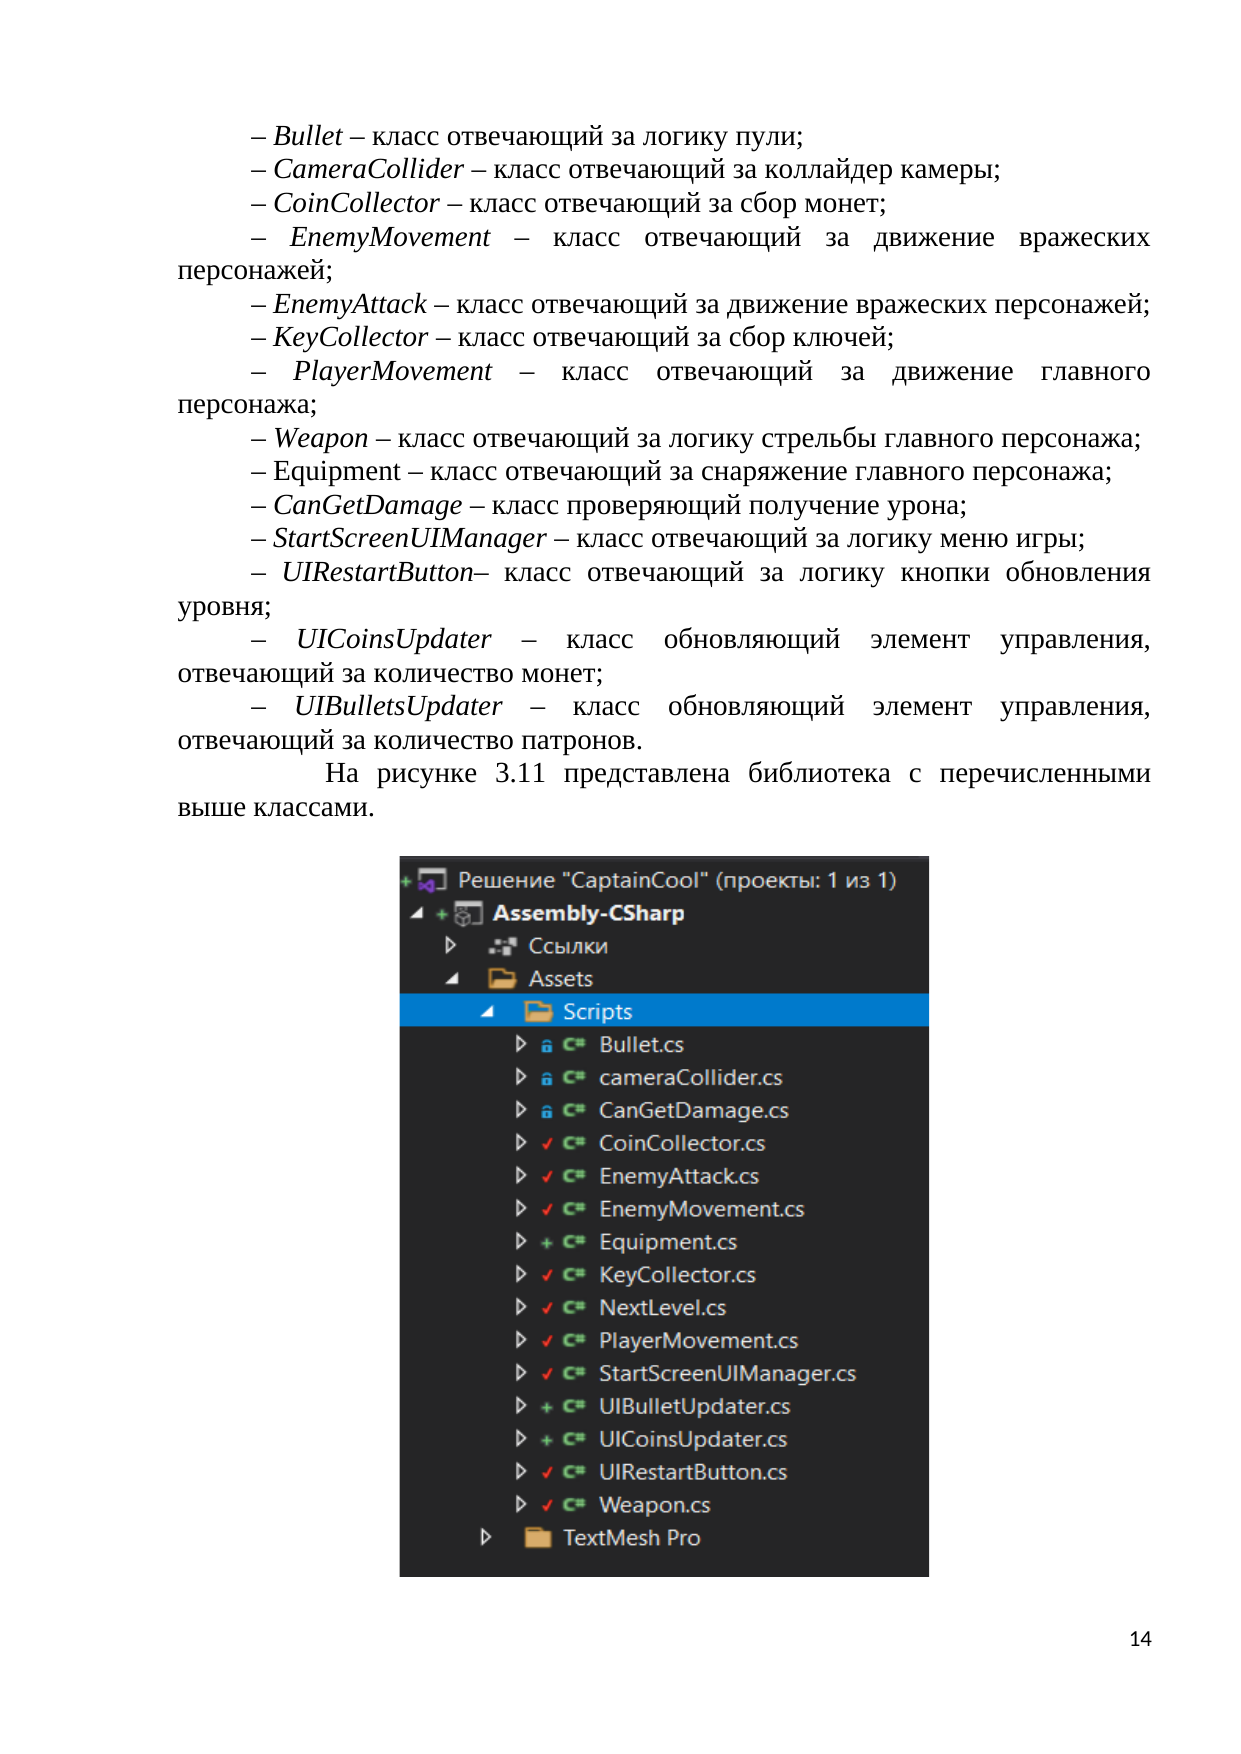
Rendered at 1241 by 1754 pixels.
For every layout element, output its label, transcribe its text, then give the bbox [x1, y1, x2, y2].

list – Equipment – класс отвечающий за снаряжение главного персонажа; [177, 453, 1152, 487]
text На рисунке 3.11 представлена библиотека с перечисленными выше классами. [177, 755, 1152, 822]
list – UICoinsUpdater – класс обновляющий элемент управления, отвечающий за количество монет; [177, 621, 1152, 688]
picture [399, 856, 930, 1577]
list – StartScreenUIManager – класс отвечающий за логику меню игры; [177, 521, 1152, 554]
list – PlayerMovement – класс отвечающий за движение главного персонажа; [177, 353, 1152, 420]
list – UIRestartButton– класс отвечающий за логику кнопки обновления уровня; [177, 554, 1152, 621]
list – CameraCollider – класс отвечающий за коллайдер камеры; [177, 152, 1152, 185]
list – CoinCollector – класс отвечающий за сбор монет; [177, 185, 1152, 219]
list – EnemyMovement – класс отвечающий за движение вражеских персонажей; [177, 219, 1152, 286]
list – EnemyAttack – класс отвечающий за движение вражеских персонажей; [177, 286, 1152, 319]
list – UIBulletsUpdater – класс обновляющий элемент управления, отвечающий за количество патронов. [177, 688, 1152, 755]
list – Bullet – класс отвечающий за логику пули; [177, 118, 1152, 152]
list – KeyCollector – класс отвечающий за сбор ключей; [177, 319, 1152, 353]
list – CanGetDamage – класс проверяющий получение урона; [177, 487, 1152, 521]
list – Weapon – класс отвечающий за логику стрельбы главного персонажа; [177, 420, 1152, 453]
